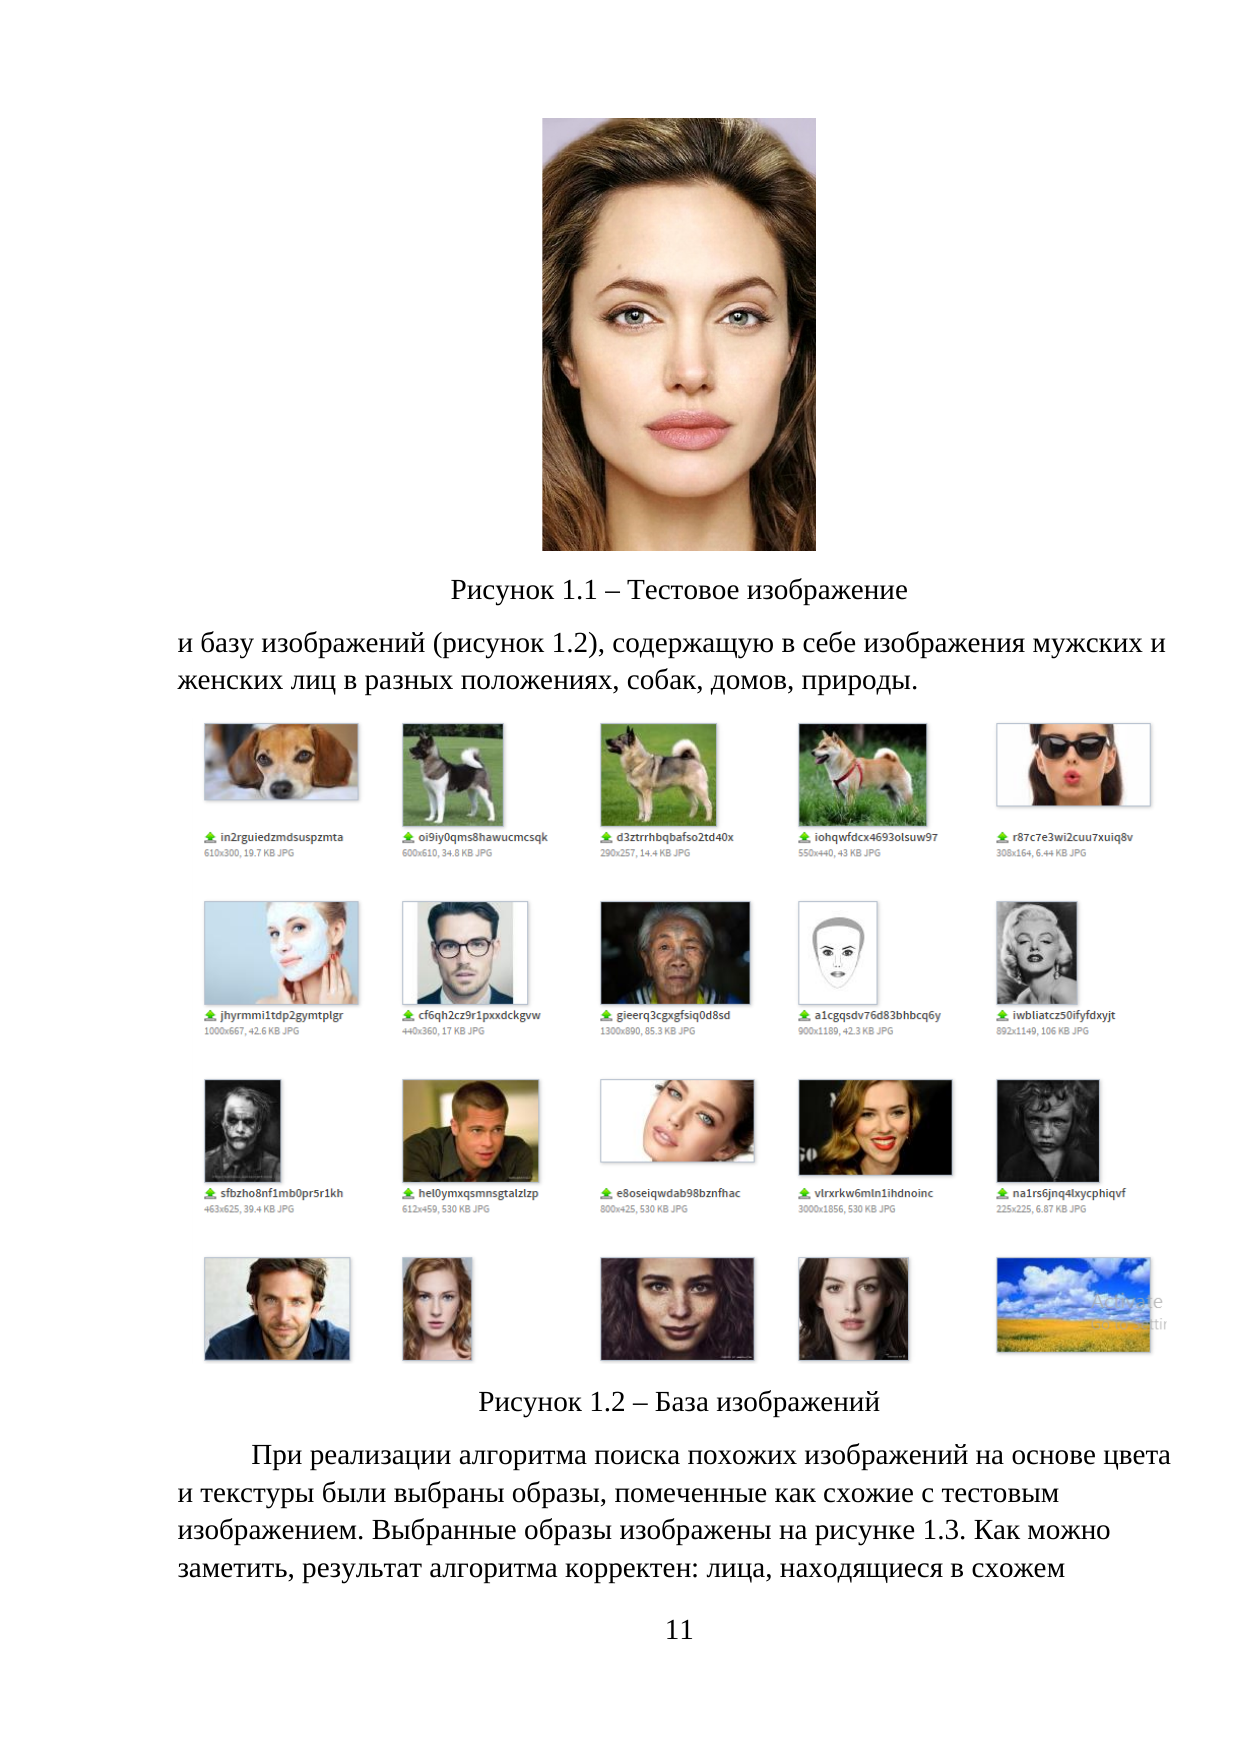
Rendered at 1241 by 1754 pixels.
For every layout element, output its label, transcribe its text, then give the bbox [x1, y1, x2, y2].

picture [542, 118, 816, 551]
text и базу изображений (рисунок 1.2), содержащую в себе изображения мужских и женских лиц в разных положениях, собак, домов, природы. [177, 622, 1181, 697]
picture [191, 718, 1167, 1364]
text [177, 1434, 1181, 1584]
text Рисунок 1.1 – Тестовое изображение [177, 572, 1181, 605]
text Рисунок 1.2 – База изображений [177, 1384, 1181, 1418]
